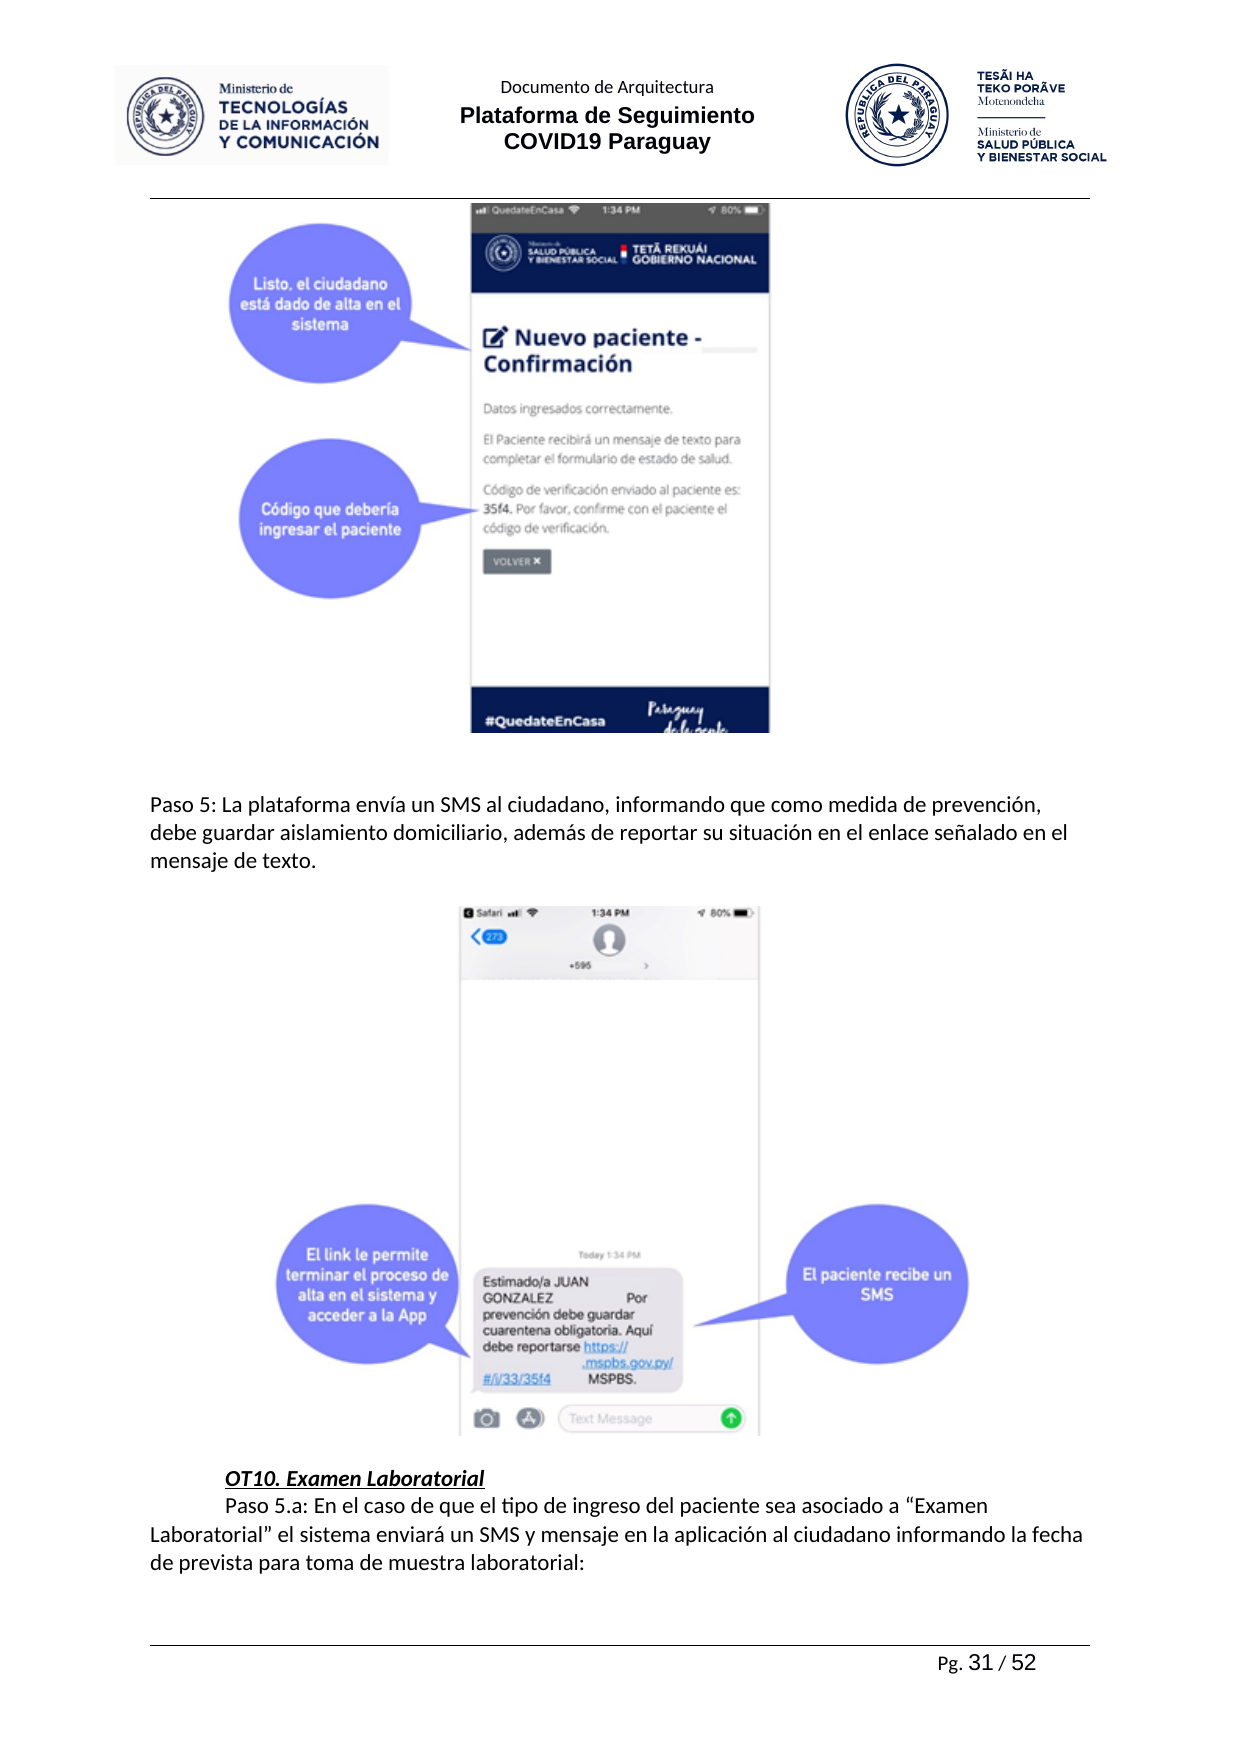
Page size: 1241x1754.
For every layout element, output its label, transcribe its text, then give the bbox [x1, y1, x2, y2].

text Paso 5.a: En el caso de que el tipo de ingreso del paciente sea asociado a “Examen Laboratorial” el sistema enviará un SMS y mensaje en la aplicación al ciudadano informando la fecha de prevista para toma de muestra laboratorial: [150, 1492, 1090, 1576]
picture [150, 203, 1091, 733]
text Paso 5: La plataforma envía un SMS al ciudadano, informando que como medida de prevención, debe guardar aislamiento domiciliario, además de reportar su situación en el enlace señalado en el mensaje de texto. [150, 790, 1090, 874]
picture [838, 60, 1113, 170]
text OT10. Examen Laboratorial [150, 1464, 1090, 1492]
picture [258, 906, 982, 1436]
picture [115, 65, 389, 165]
